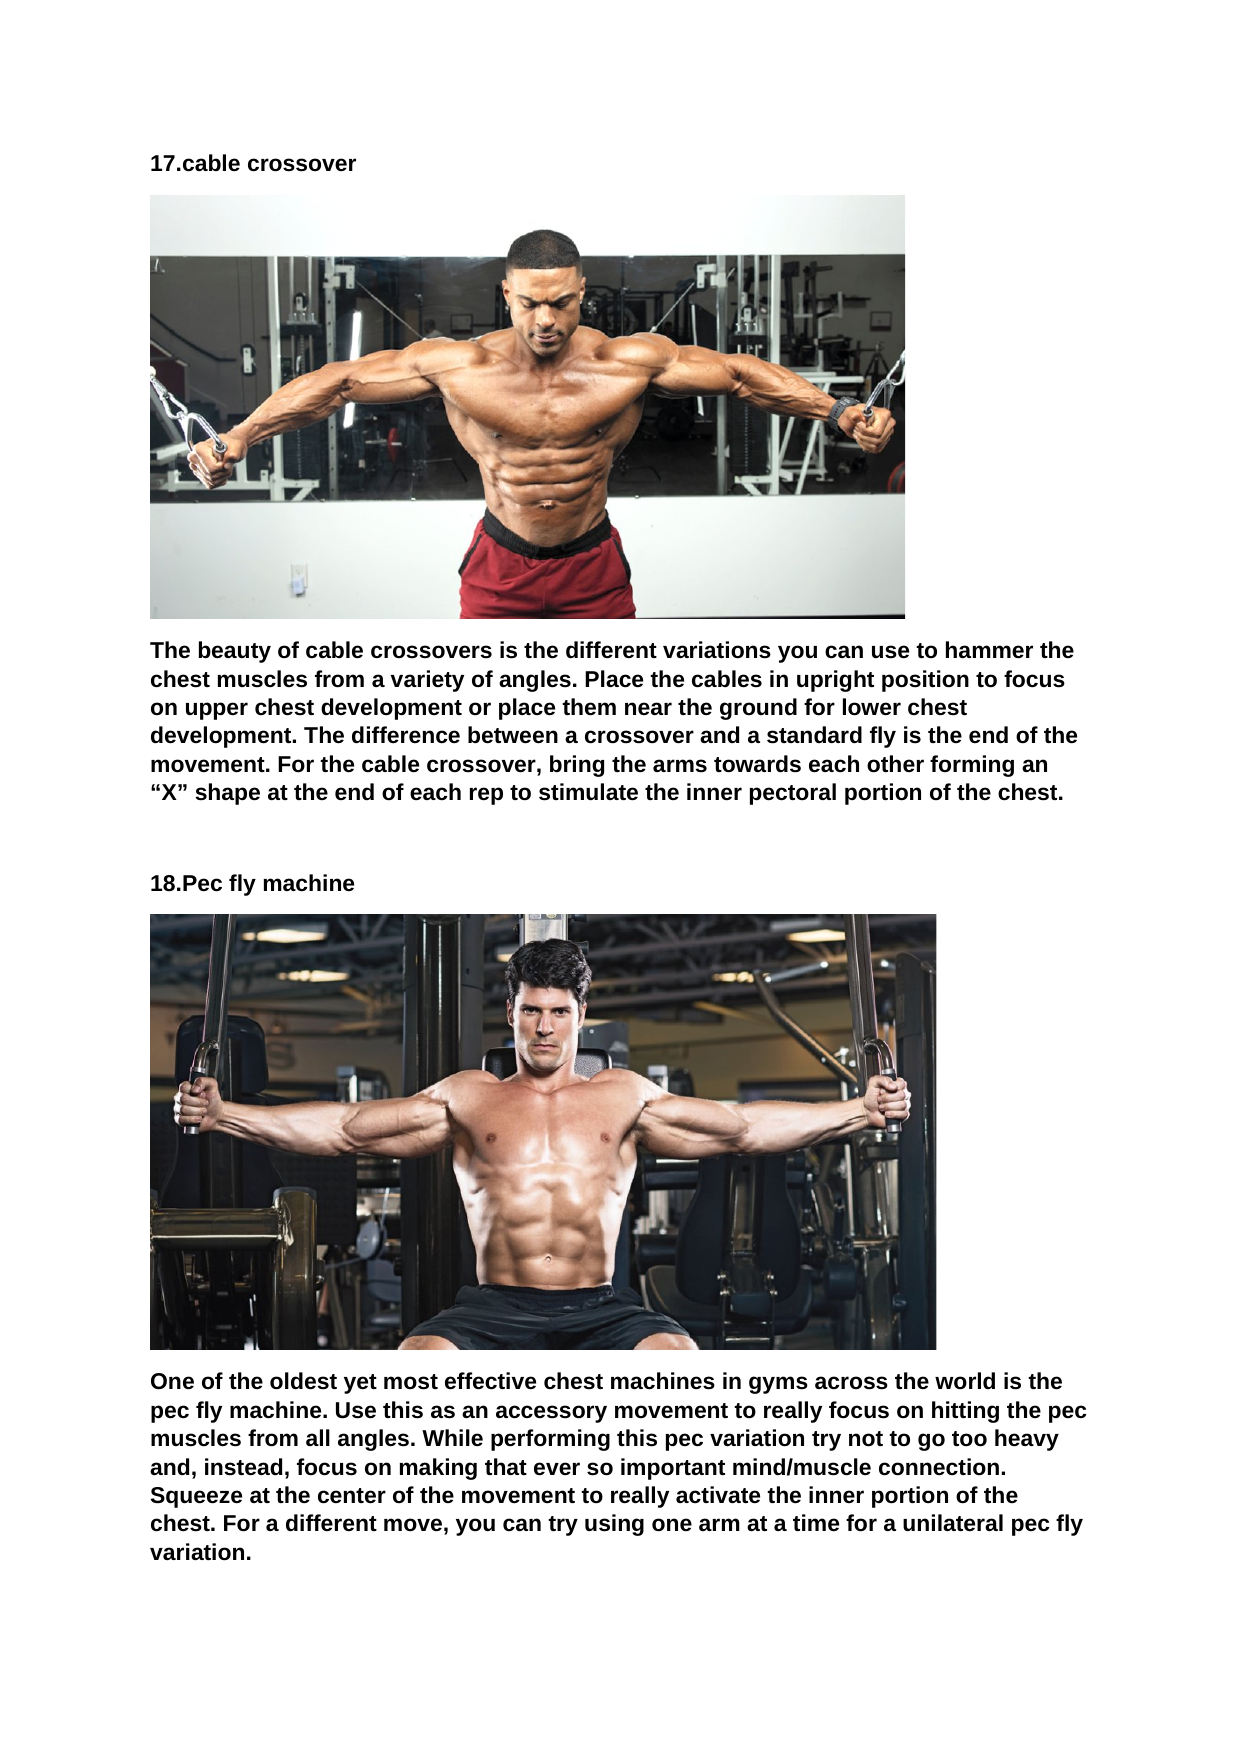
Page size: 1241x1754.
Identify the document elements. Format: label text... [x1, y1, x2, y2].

text One of the oldest yet most effective chest machines in gyms across the world is the pec fly machine. Use this as an accessory movement to really focus on hitting the pec muscles from all angles. While performing this pec variation try not to go too heavy and, instead, focus on making that ever so important mind/muscle connection. Squeeze at the center of the movement to really activate the inner portion of the chest. For a different move, you can try using one arm at a time for a unilateral pec fly variation. [150, 1368, 1090, 1565]
picture [150, 914, 937, 1350]
picture [150, 195, 905, 619]
text The beauty of cable crossovers is the different variations you can use to hammer the chest muscles from a variety of angles. Place the cables in upright position to focus on upper chest development or place them near the ground for lower chest development. The difference between a crossover and a standard fly is the end of the movement. For the cable crossover, bring the arms towards each other forming an “X” shape at the end of each rep to stimulate the inner pectoral portion of the chest. [150, 637, 1090, 806]
text 18.Pec fly machine [150, 869, 1090, 896]
text 17.cable crossover [150, 150, 1090, 176]
